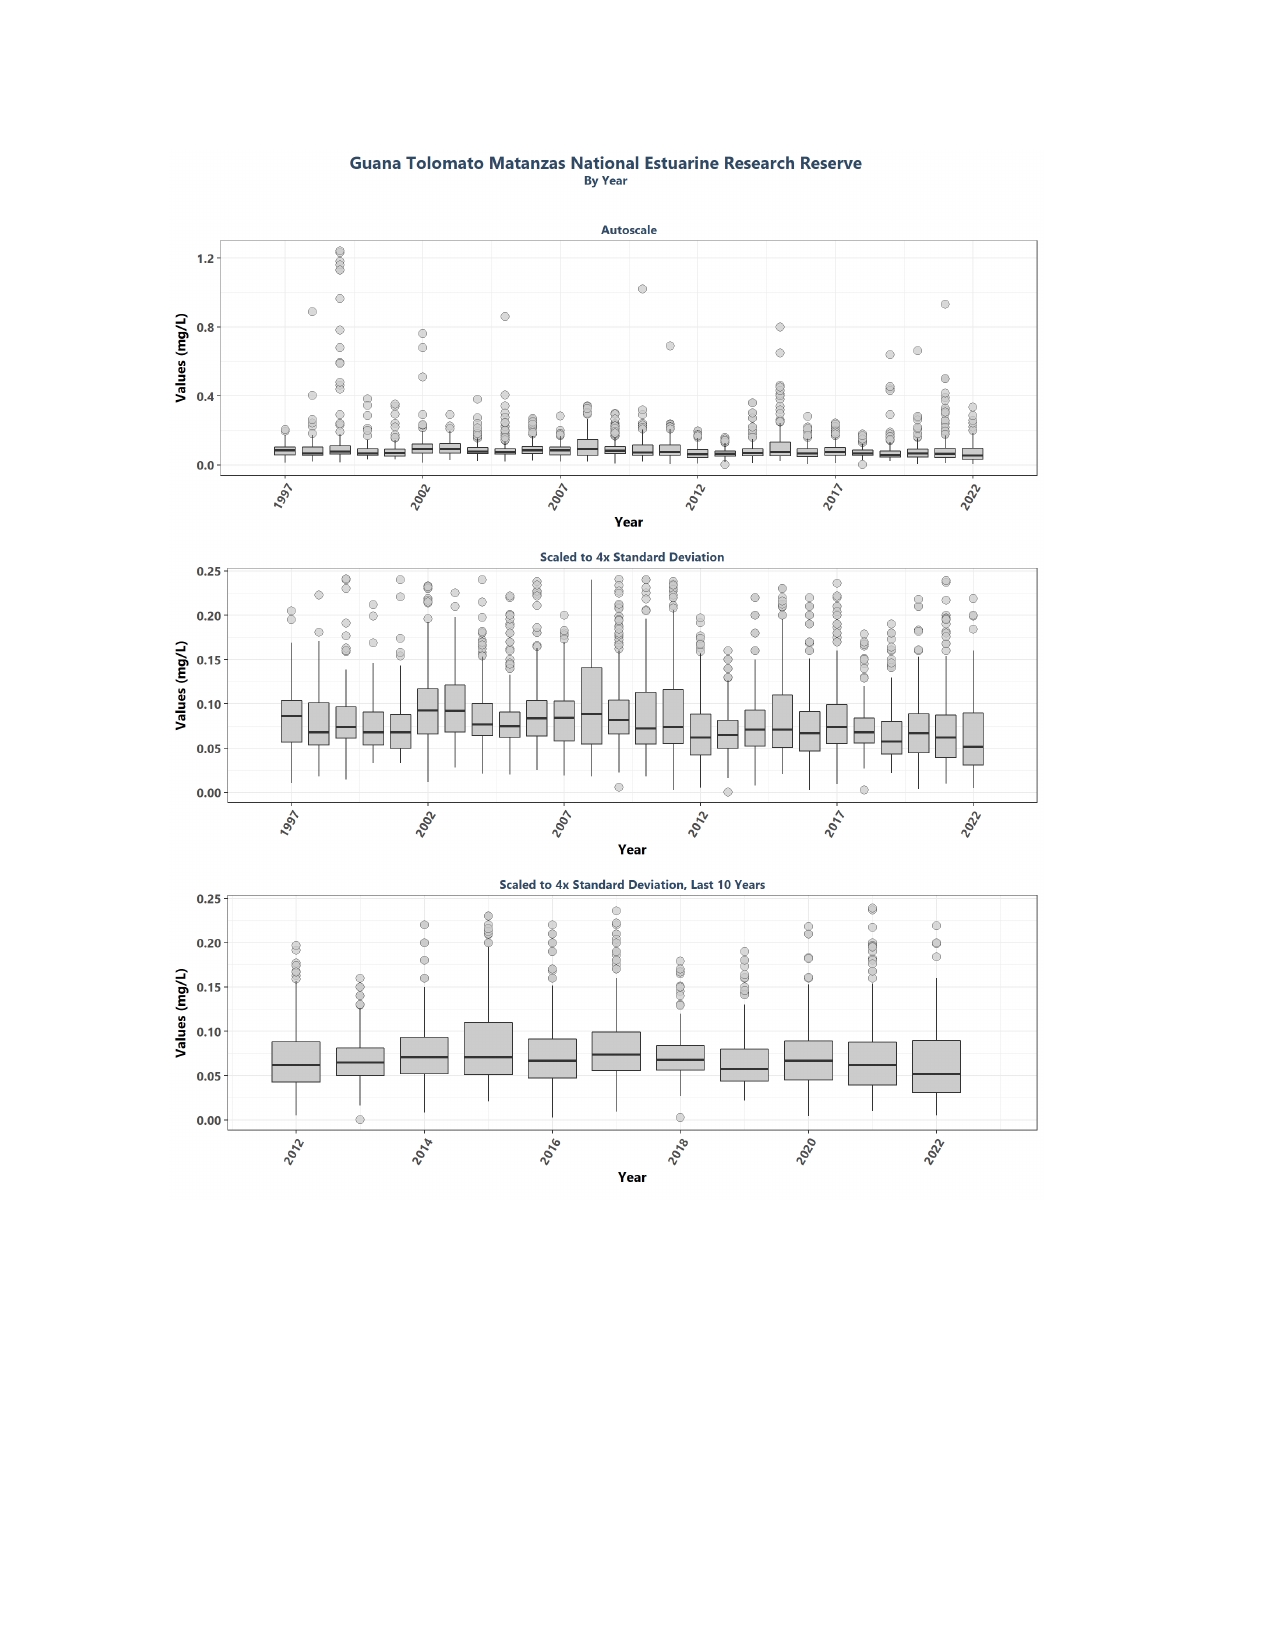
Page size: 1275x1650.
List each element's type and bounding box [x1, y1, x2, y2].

picture [168, 150, 1044, 1200]
